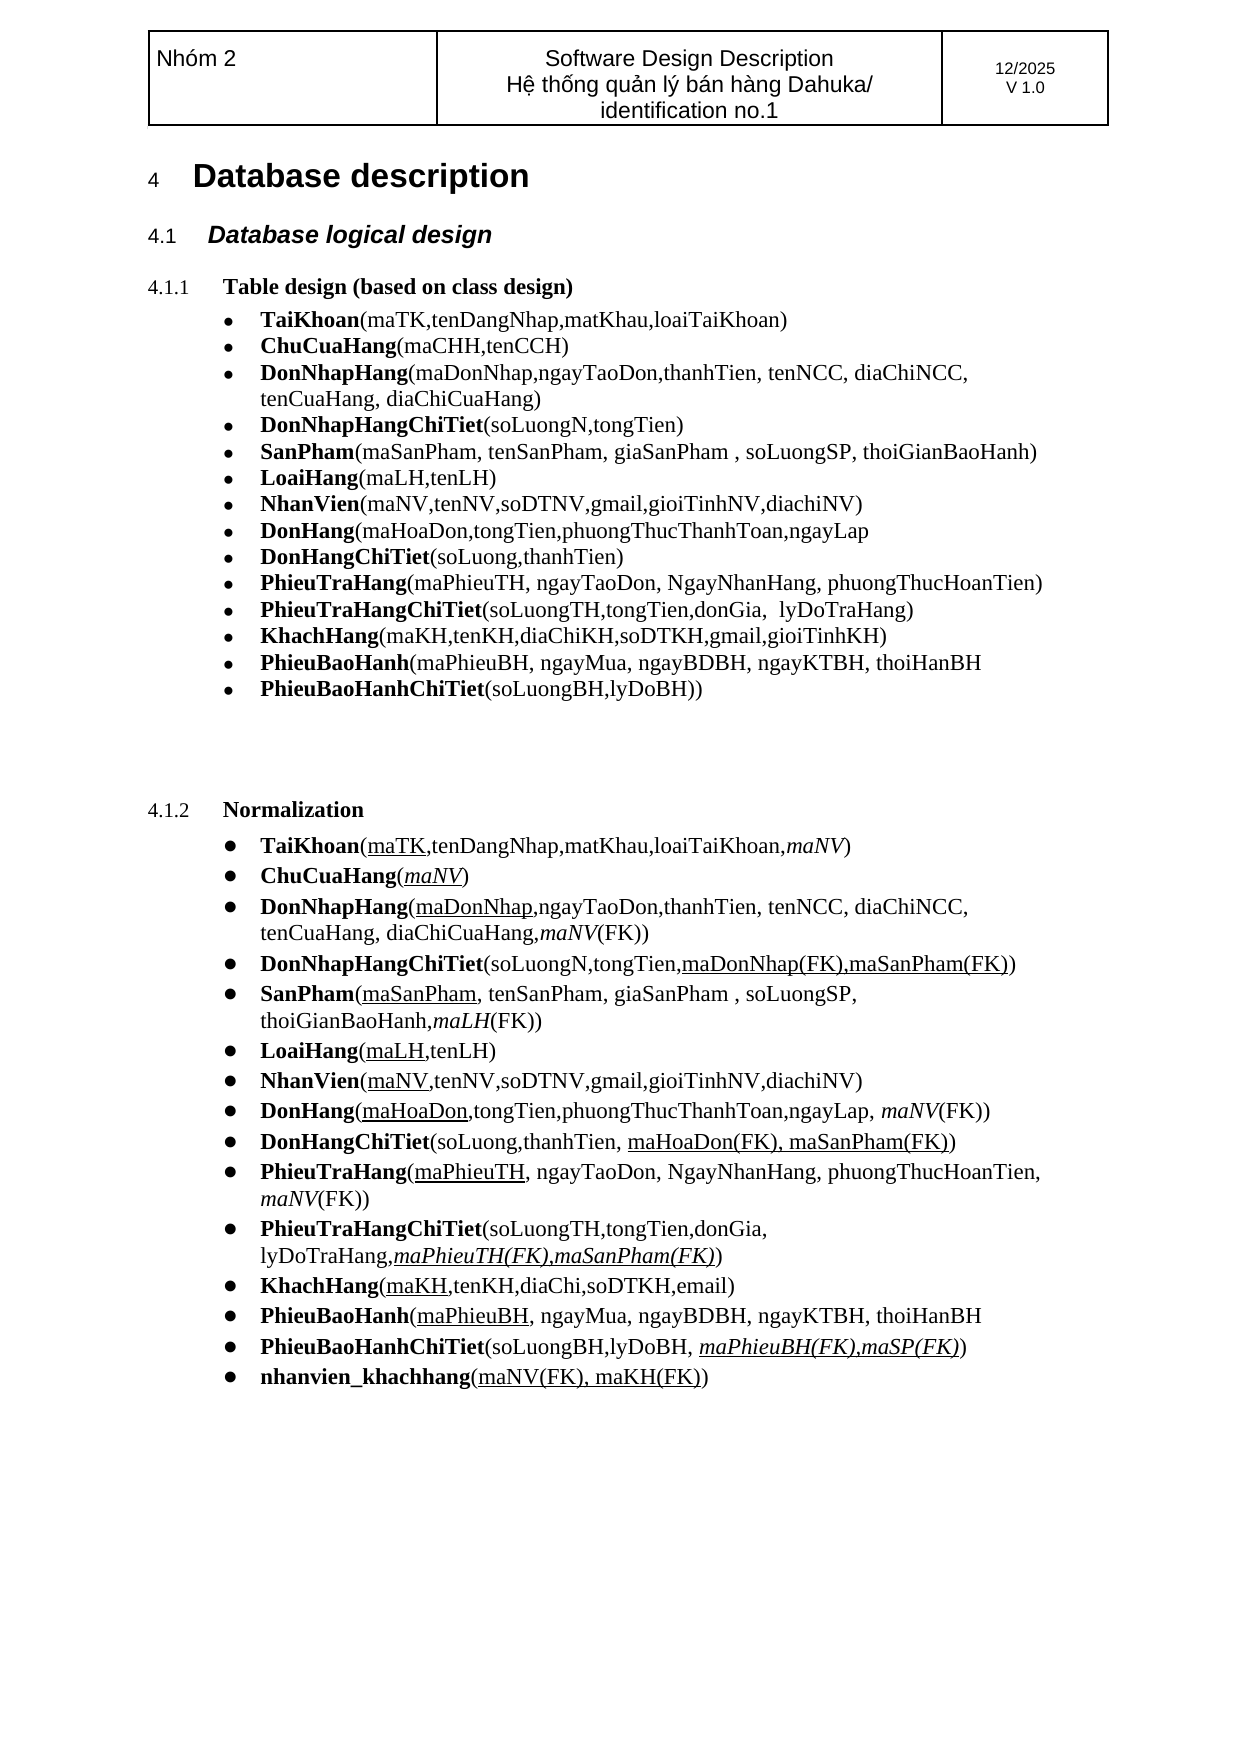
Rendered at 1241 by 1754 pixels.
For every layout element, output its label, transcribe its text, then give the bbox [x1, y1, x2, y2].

list NhanVien(maNV,tenNV,soDTNV,gmail,gioiTinhNV,diachiNV) [223, 490, 1092, 517]
list DonHang(maHoaDon,tongTien,phuongThucThanhToan,ngayLap, maNV(FK)) [223, 1094, 1092, 1124]
list DonHangChiTiet(soLuong,thanhTien, maHoaDon(FK), maSanPham(FK)) [223, 1124, 1092, 1155]
list SanPham(maSanPham, tenSanPham, giaSanPham , soLuongSP, thoiGianBaoHanh) [223, 438, 1092, 464]
subtitle Database logical design [148, 219, 1092, 248]
list ChuCuaHang(maCHH,tenCCH) [223, 332, 1092, 359]
list TaiKhoan(maTK,tenDangNhap,matKhau,loaiTaiKhoan,maNV) [223, 828, 1092, 859]
subtitle Table design (based on class design) [148, 273, 1092, 300]
list PhieuBaoHanhChiTiet(soLuongBH,lyDoBH, maPhieuBH(FK),maSP(FK)) [223, 1329, 1092, 1359]
list DonNhapHangChiTiet(soLuongN,tongTien,maDonNhap(FK),maSanPham(FK)) [223, 946, 1092, 976]
list DonHangChiTiet(soLuong,thanhTien) [223, 543, 1092, 569]
subtitle Normalization [148, 796, 1092, 822]
list PhieuTraHang(maPhieuTH, ngayTaoDon, NgayNhanHang, phuongThucHoanTien, maNV(FK)) [223, 1155, 1092, 1211]
list nhanvien_khachhang(maNV(FK), maKH(FK)) [223, 1359, 1092, 1390]
list KhachHang(maKH,tenKH,diaChiKH,soDTKH,gmail,gioiTinhKH) [223, 622, 1092, 648]
list PhieuTraHang(maPhieuTH, ngayTaoDon, NgayNhanHang, phuongThucHoanTien) [223, 569, 1092, 596]
list TaiKhoan(maTK,tenDangNhap,matKhau,loaiTaiKhoan) [223, 306, 1092, 332]
list PhieuBaoHanhChiTiet(soLuongBH,lyDoBH)) [223, 675, 1092, 701]
list PhieuTraHangChiTiet(soLuongTH,tongTien,donGia, lyDoTraHang,maPhieuTH(FK),maSanPham(FK)) [223, 1211, 1092, 1268]
list DonNhapHang(maDonNhap,ngayTaoDon,thanhTien, tenNCC, diaChiNCC, tenCuaHang, diaChiCuaHang) [223, 359, 1092, 411]
list DonNhapHangChiTiet(soLuongN,tongTien) [223, 411, 1092, 438]
list LoaiHang(maLH,tenLH) [223, 1033, 1092, 1063]
list PhieuBaoHanh(maPhieuBH, ngayMua, ngayBDBH, ngayKTBH, thoiHanBH [223, 648, 1092, 675]
list KhachHang(maKH,tenKH,diaChi,soDTKH,email) [223, 1268, 1092, 1299]
list SanPham(maSanPham, tenSanPham, giaSanPham , soLuongSP, thoiGianBaoHanh,maLH(FK)) [223, 976, 1092, 1033]
list DonNhapHang(maDonNhap,ngayTaoDon,thanhTien, tenNCC, diaChiNCC, tenCuaHang, diaChiCuaHang,maNV(FK)) [223, 889, 1092, 946]
list NhanVien(maNV,tenNV,soDTNV,gmail,gioiTinhNV,diachiNV) [223, 1063, 1092, 1094]
subtitle Database description [148, 156, 1092, 194]
list ChuCuaHang(maNV) [223, 859, 1092, 889]
list PhieuTraHangChiTiet(soLuongTH,tongTien,donGia, lyDoTraHang) [223, 596, 1092, 622]
list PhieuBaoHanh(maPhieuBH, ngayMua, ngayBDBH, ngayKTBH, thoiHanBH [223, 1299, 1092, 1329]
list LoaiHang(maLH,tenLH) [223, 464, 1092, 490]
list DonHang(maHoaDon,tongTien,phuongThucThanhToan,ngayLap [223, 517, 1092, 543]
